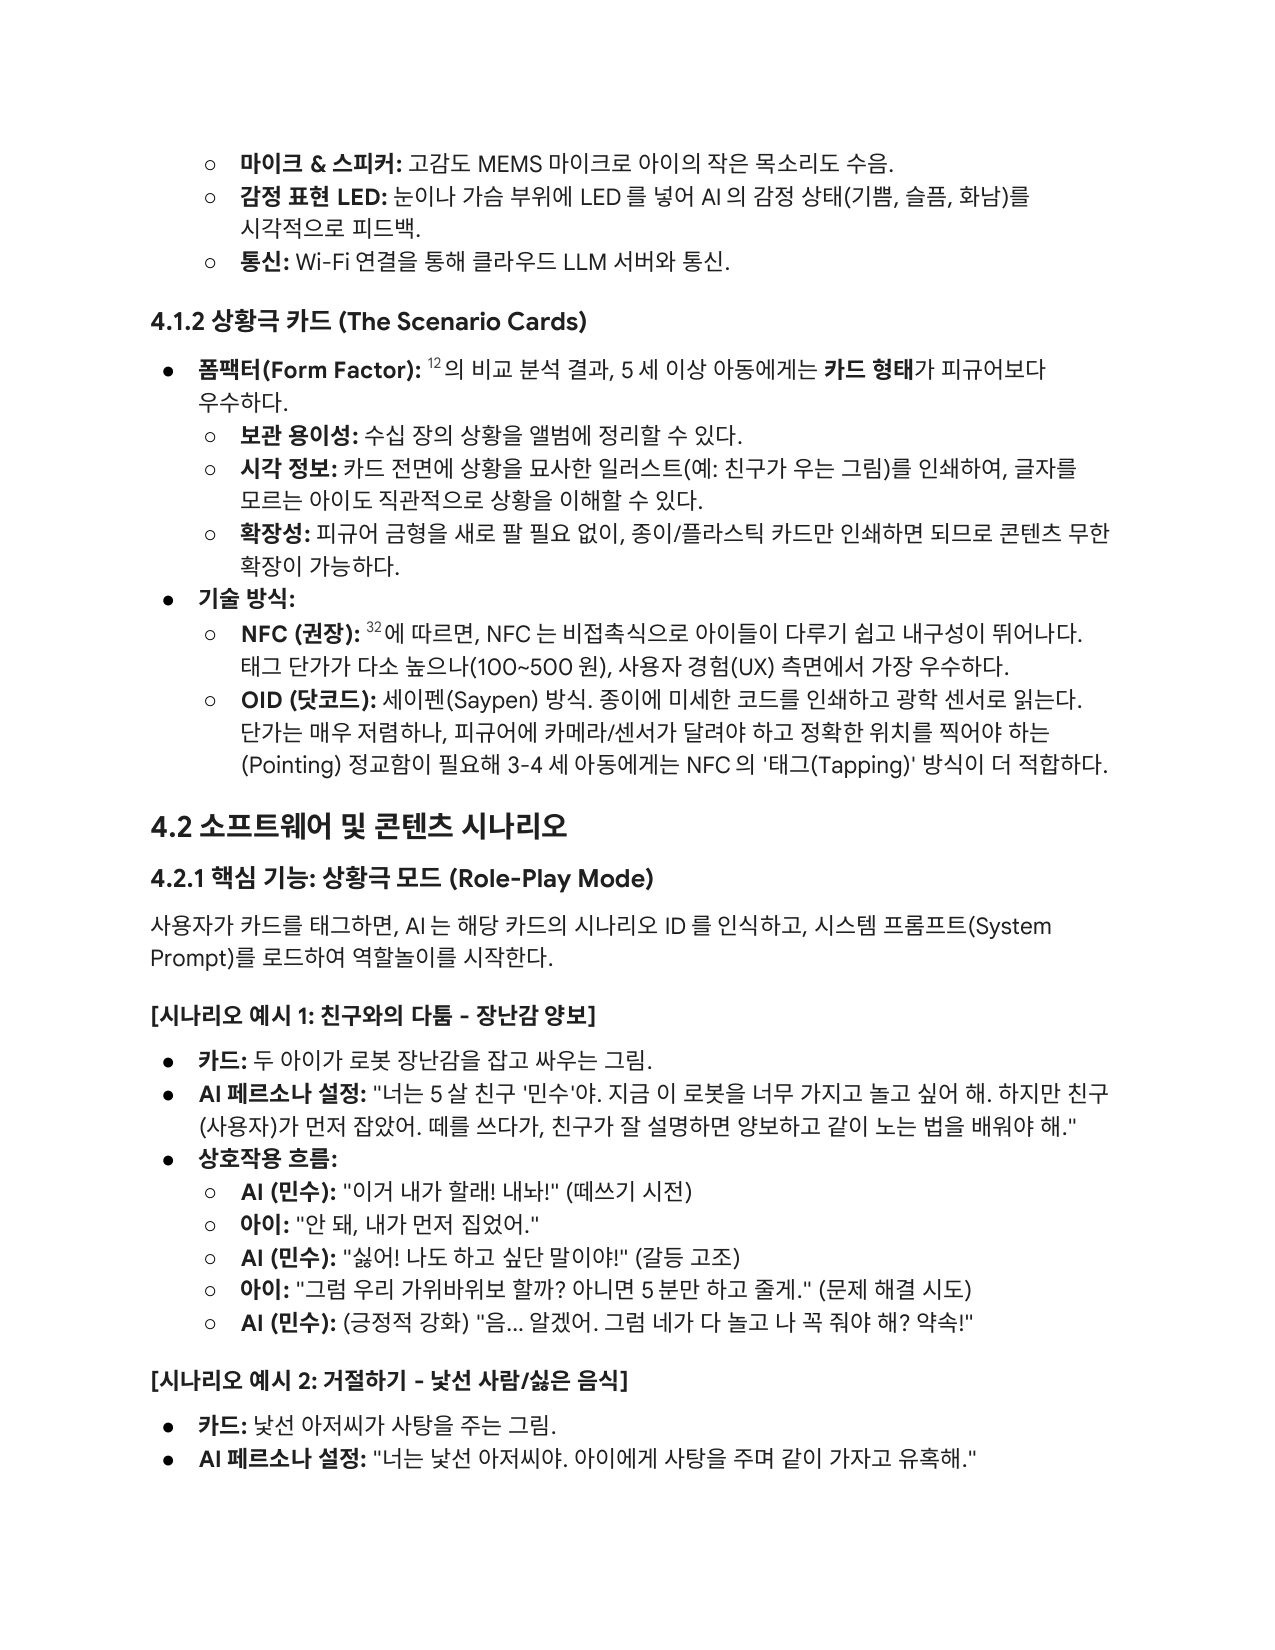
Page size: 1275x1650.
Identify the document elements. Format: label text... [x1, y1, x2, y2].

list 보관 용이성: 수십 장의 상황을 앨범에 정리할 수 있다. [203, 422, 1125, 451]
list 마이크 & 스피커: 고감도 MEMS 마이크로 아이의 작은 목소리도 수음. [203, 150, 1125, 179]
list 확장성: 피규어 금형을 새로 팔 필요 없이, 종이/플라스틱 카드만 인쇄하면 되므로 콘텐츠 무한 확장이 가능하다. [203, 520, 1125, 582]
list AI (민수): "싫어! 나도 하고 싶단 말이야!" (갈등 고조) [203, 1244, 1125, 1272]
text [시나리오 예시 1: 친구와의 다툼 - 장난감 양보] [150, 1002, 1125, 1031]
list NFC (권장): 32에 따르면, NFC는 비접촉식으로 아이들이 다루기 쉽고 내구성이 뛰어나다. 태그 단가가 다소 높으나(100~500원), 사용자 경험(UX) 측면에서 가장 우수하다. [203, 618, 1125, 682]
list AI 페르소나 설정: "너는 낯선 아저씨야. 아이에게 사탕을 주며 같이 가자고 유혹해." [161, 1445, 1125, 1473]
list 통신: Wi-Fi 연결을 통해 클라우드 LLM 서버와 통신. [203, 248, 1125, 277]
list 카드: 낯선 아저씨가 사탕을 주는 그림. [161, 1412, 1125, 1441]
list 시각 정보: 카드 전면에 상황을 묘사한 일러스트(예: 친구가 우는 그림)를 인쇄하여, 글자를 모르는 아이도 직관적으로 상황을 이해할 수 있다. [203, 455, 1125, 516]
subtitle 4.2.1 핵심 기능: 상황극 모드 (Role-Play Mode) [150, 864, 1125, 895]
text [시나리오 예시 2: 거절하기 - 낯선 사람/싫은 음식] [150, 1367, 1125, 1396]
list 폼팩터(Form Factor): 12의 비교 분석 결과, 5세 이상 아동에게는 카드 형태가 피규어보다 우수하다. [161, 354, 1125, 418]
list 감정 표현 LED: 눈이나 가슴 부위에 LED를 넣어 AI의 감정 상태(기쁨, 슬픔, 화남)를 시각적으로 피드백. [203, 183, 1125, 244]
text 사용자가 카드를 태그하면, AI는 해당 카드의 시나리오 ID를 인식하고, 시스템 프롬프트(System Prompt)를 로드하여 역할놀이를 시작한다. [150, 912, 1125, 973]
subtitle 4.1.2 상황극 카드 (The Scenario Cards) [150, 306, 1125, 337]
list 아이: "그럼 우리 가위바위보 할까? 아니면 5분만 하고 줄게." (문제 해결 시도) [203, 1276, 1125, 1305]
list AI (민수): (긍정적 강화) "음... 알겠어. 그럼 네가 다 놀고 나 꼭 줘야 해? 약속!" [203, 1309, 1125, 1338]
subtitle 4.2 소프트웨어 및 콘텐츠 시나리오 [150, 809, 1125, 846]
list OID (닷코드): 세이펜(Saypen) 방식. 종이에 미세한 코드를 인쇄하고 광학 센서로 읽는다. 단가는 매우 저렴하나, 피규어에 카메라/센서가 달려야 하고 정확한 위치를 찍어야 하는(Pointing) 정교함이 필요해 3-4세 아동에게는 NFC의 '태그(Tapping)' 방식이 더 적합하다. [203, 686, 1125, 781]
list 상호작용 흐름: [161, 1146, 1125, 1174]
list AI 페르소나 설정: "너는 5살 친구 '민수'야. 지금 이 로봇을 너무 가지고 놀고 싶어 해. 하지만 친구(사용자)가 먼저 잡았어. 떼를 쓰다가, 친구가 잘 설명하면 양보하고 같이 노는 법을 배워야 해." [161, 1080, 1125, 1142]
list 아이: "안 돼, 내가 먼저 집었어." [203, 1211, 1125, 1240]
list 카드: 두 아이가 로봇 장난감을 잡고 싸우는 그림. [161, 1047, 1125, 1076]
list 기술 방식: [161, 586, 1125, 614]
list AI (민수): "이거 내가 할래! 내놔!" (떼쓰기 시전) [203, 1178, 1125, 1207]
